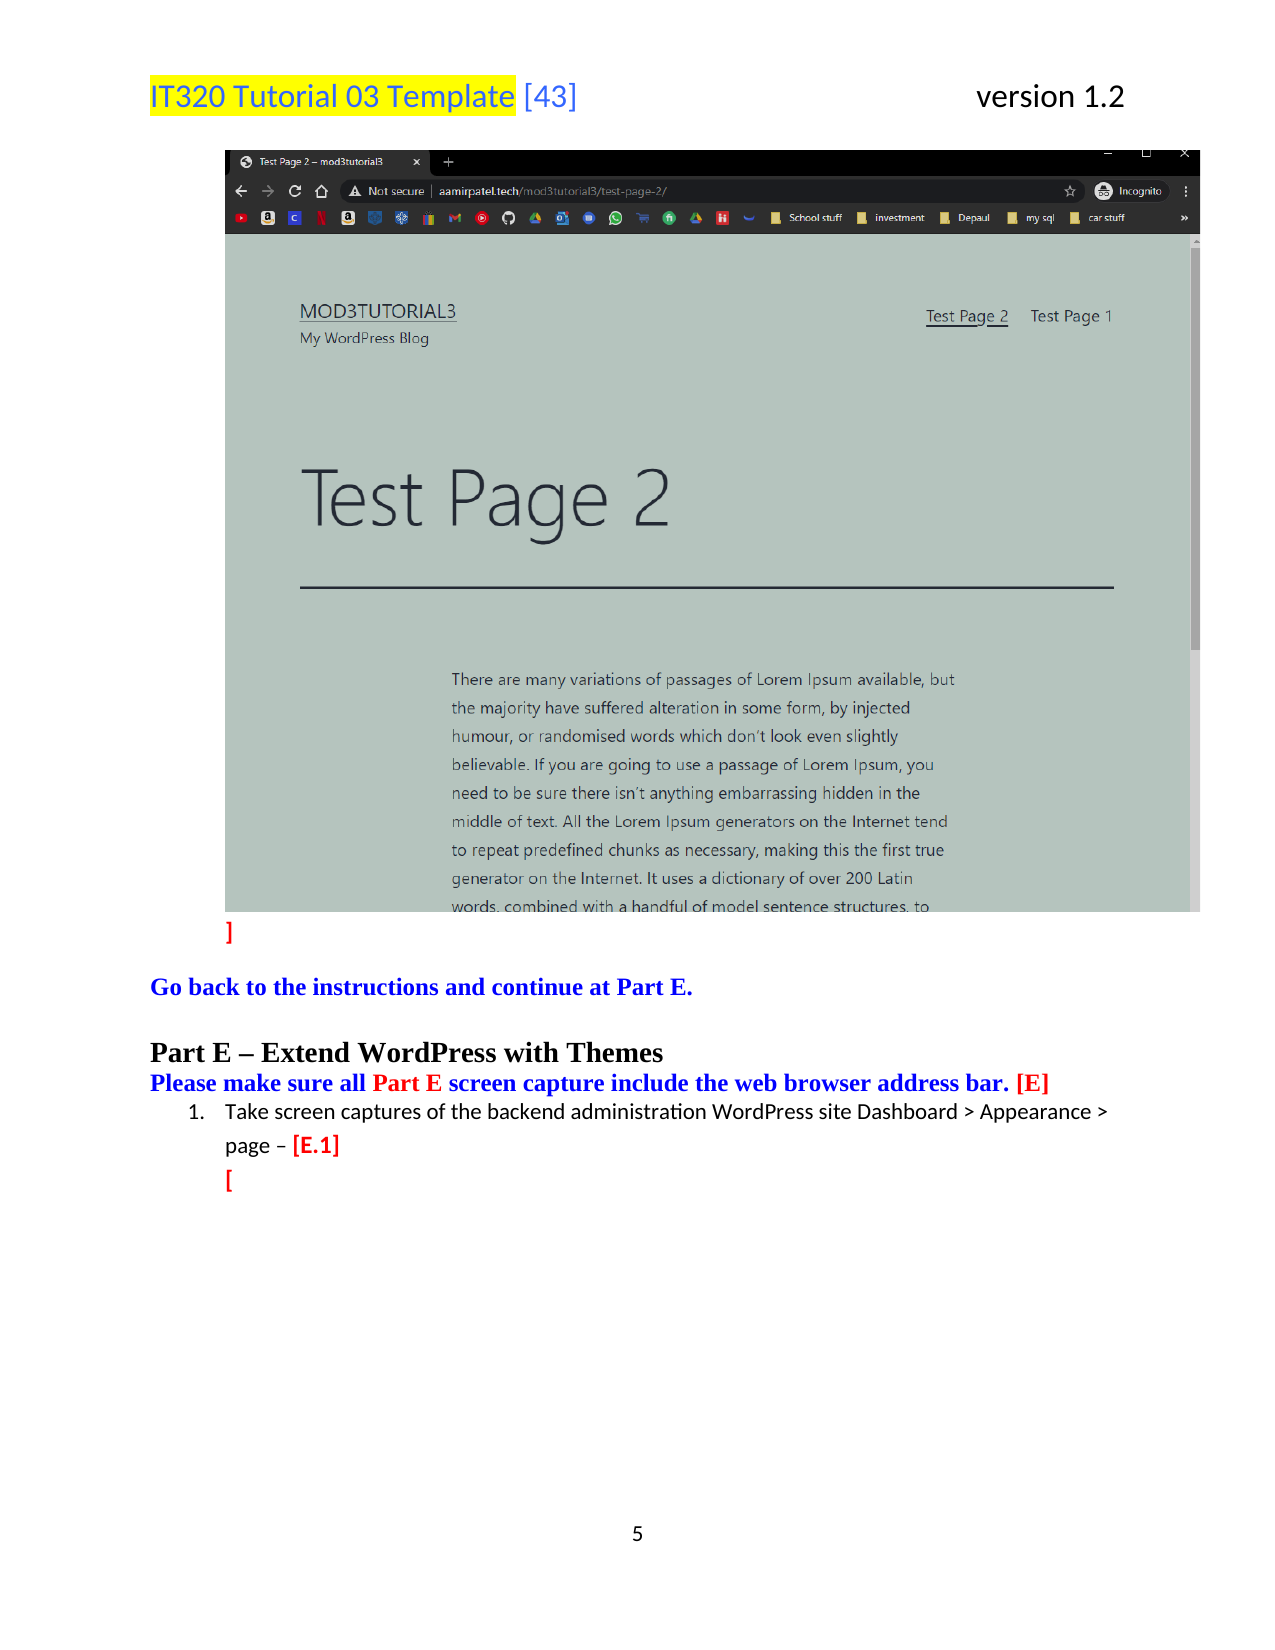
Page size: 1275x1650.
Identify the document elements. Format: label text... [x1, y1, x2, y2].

text Please make sure all Part E screen capture include the web browser address bar. [E] [150, 1068, 1125, 1097]
picture [225, 150, 1200, 912]
text Part E – Extend WordPress with Themes [150, 1035, 1125, 1068]
text Go back to the instructions and continue at Part E. [150, 972, 1125, 1001]
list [187, 1097, 1125, 1195]
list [187, 150, 1125, 947]
